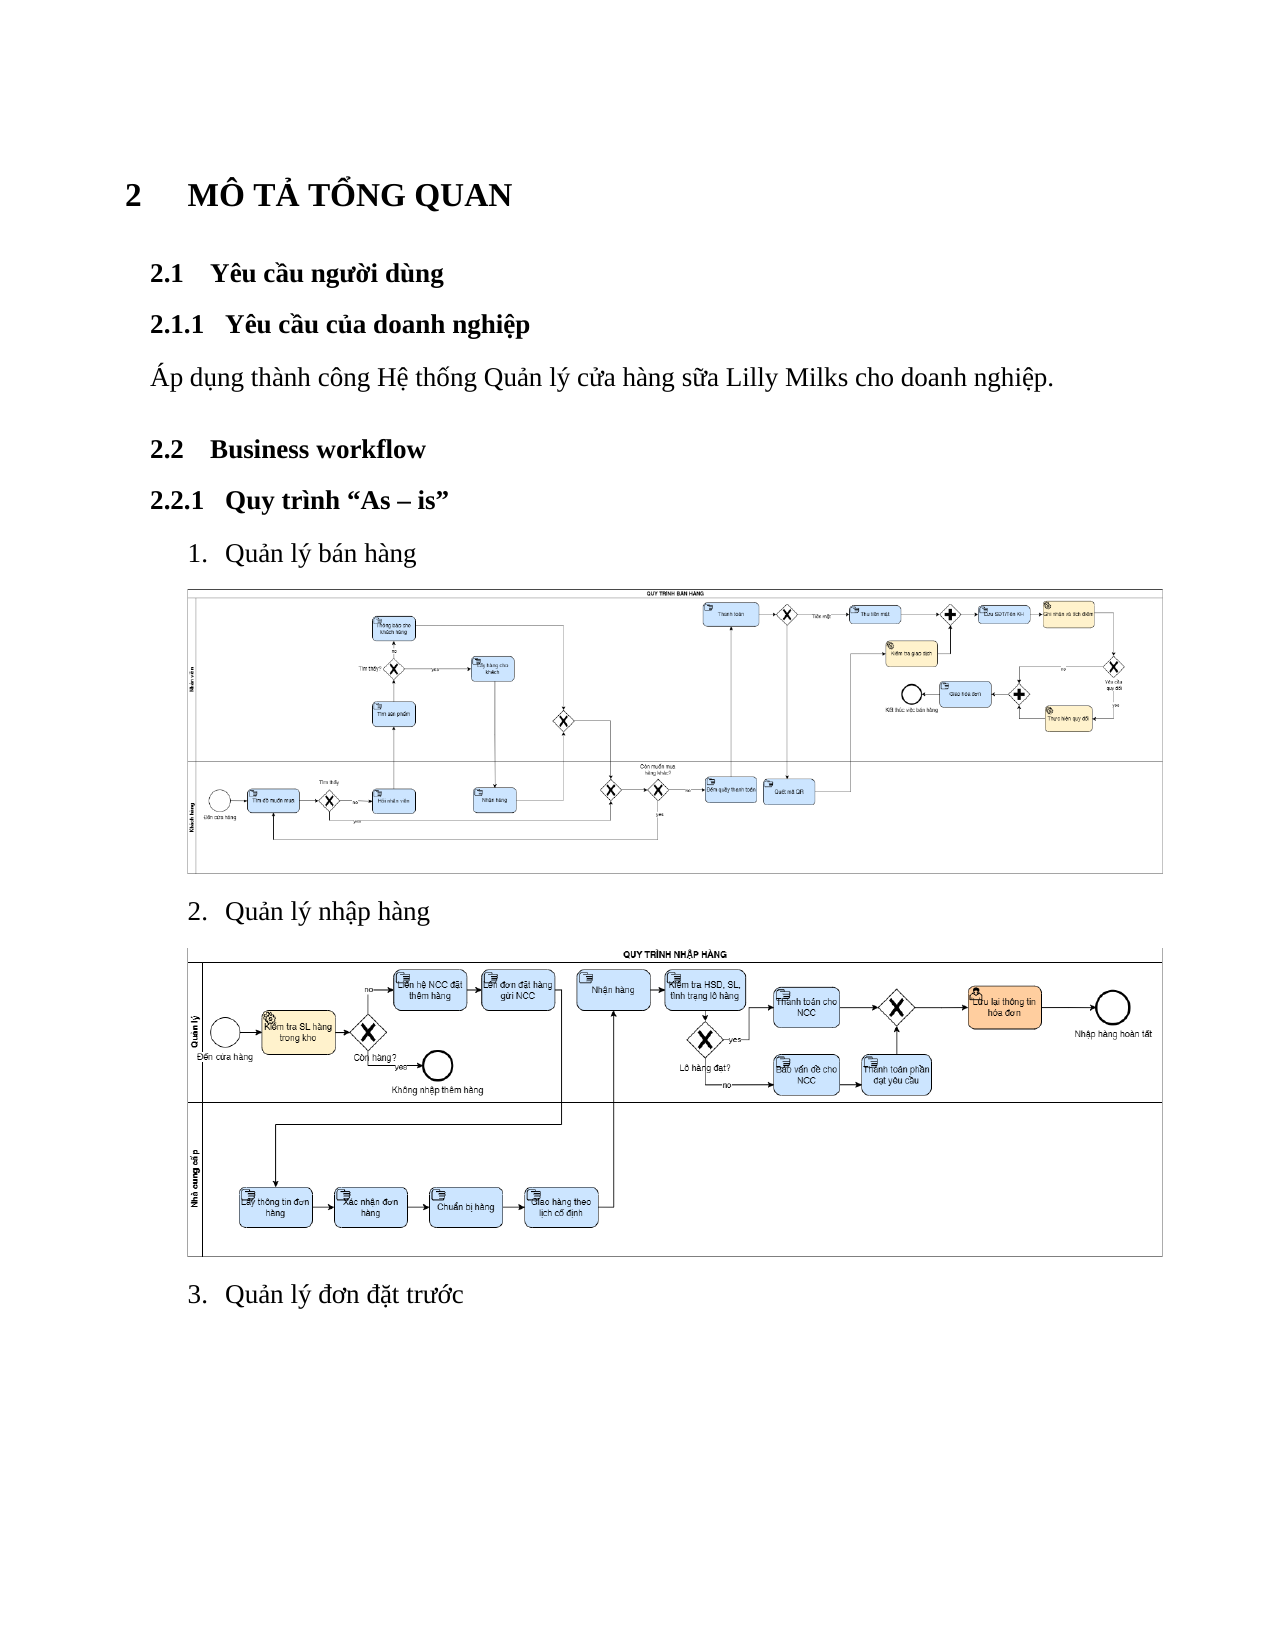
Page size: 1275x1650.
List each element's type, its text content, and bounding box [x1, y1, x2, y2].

text Quản lý bán hàng [187, 537, 1125, 568]
subtitle Yêu cầu của doanh nghiệp [150, 308, 1125, 339]
picture [187, 589, 1163, 874]
text Quản lý nhập hàng [187, 895, 1125, 926]
subtitle MÔ TẢ TỔNG QUAN [150, 175, 1125, 213]
subtitle Business workflow [150, 433, 1125, 464]
text Quản lý đơn đặt trước [187, 1278, 1125, 1309]
subtitle Quy trình “As – is” [150, 484, 1125, 515]
text Áp dụng thành công Hệ thống Quản lý cửa hàng sữa Lilly Milks cho doanh nghiệp. [150, 361, 1125, 392]
subtitle Yêu cầu người dùng [150, 257, 1125, 289]
picture [187, 948, 1163, 1257]
